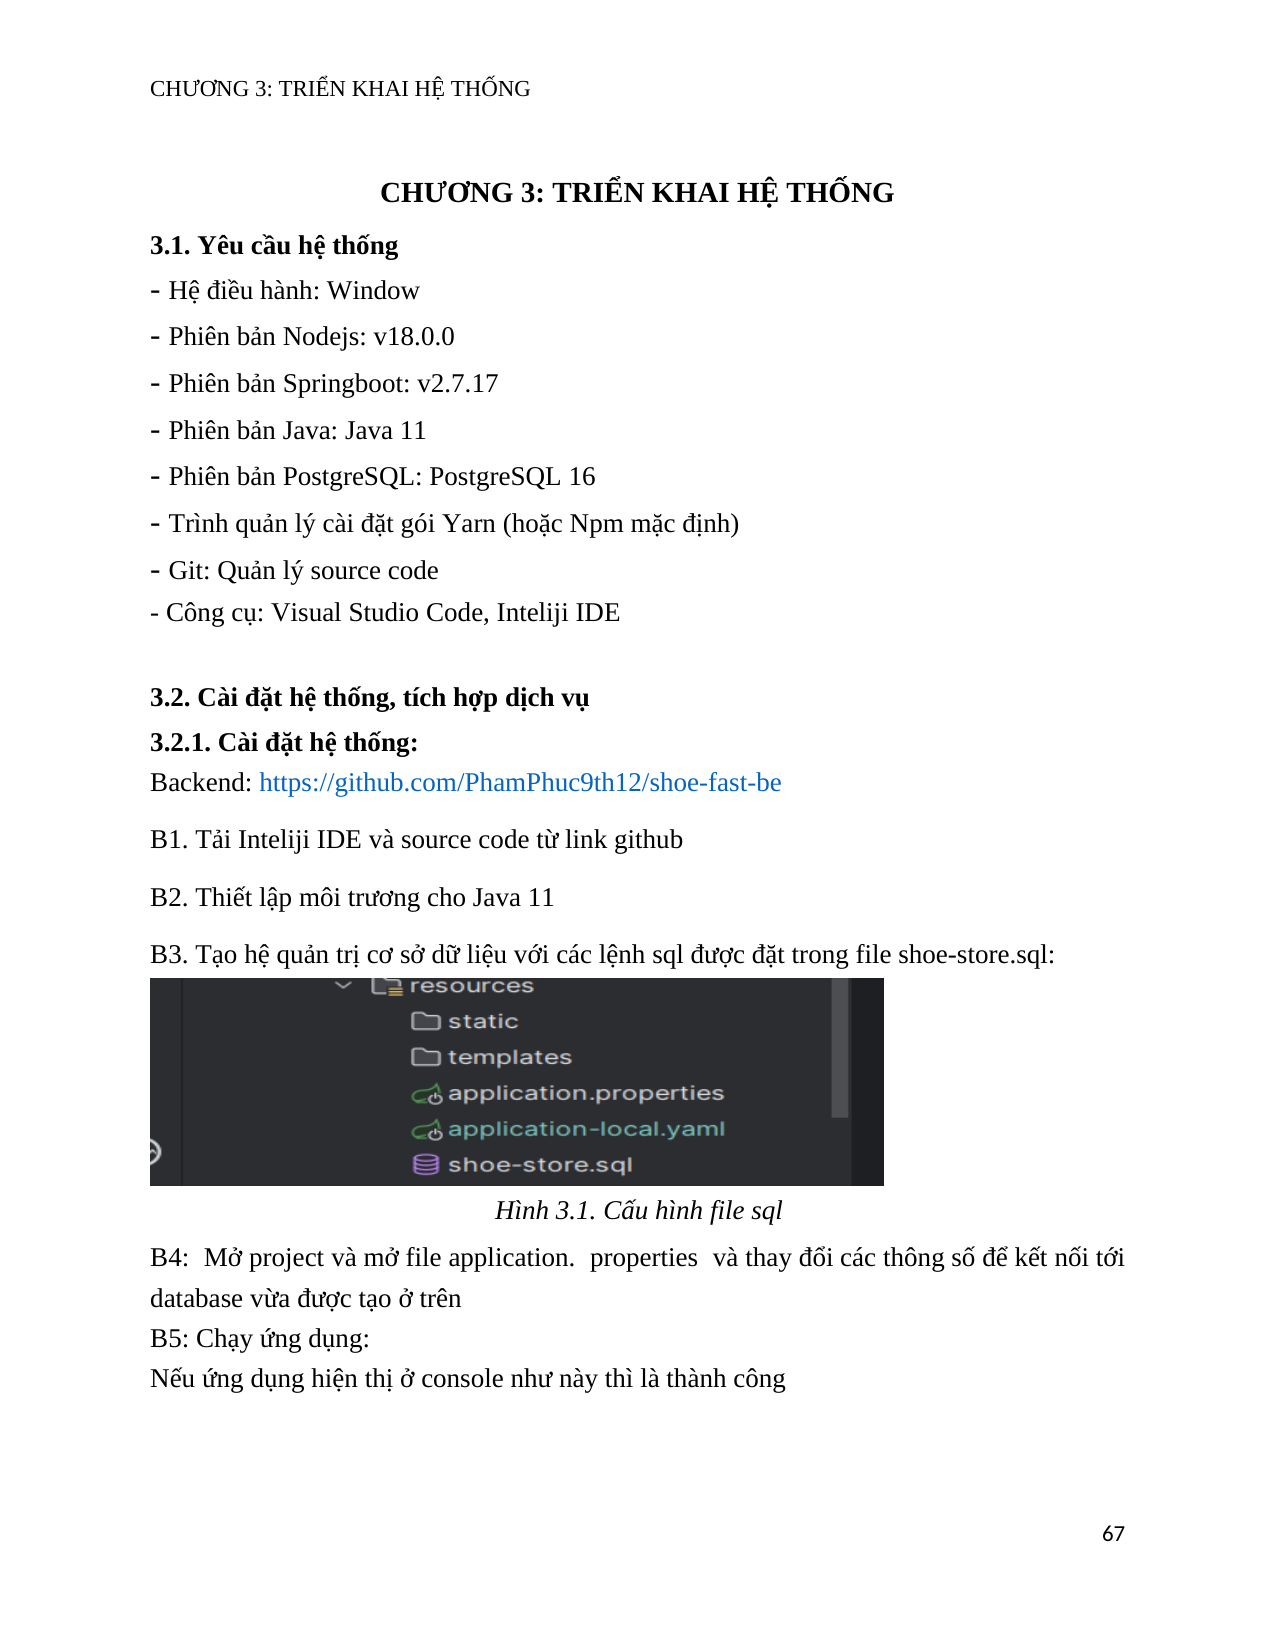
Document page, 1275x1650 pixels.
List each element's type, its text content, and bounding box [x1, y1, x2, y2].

subtitle 3.1. Yêu cầu hệ thống [150, 229, 1125, 261]
text Nếu ứng dụng hiện thị ở console như này thì là thành công [150, 1363, 1125, 1394]
text B4: Mở project và mở file application. properties và thay đổi các thông số để kết nối tới database vừa được tạo ở trên [150, 1241, 1125, 1313]
text - Công cụ: Visual Studio Code, Inteliji IDE [150, 597, 1125, 628]
text - Phiên bản PostgreSQL: PostgreSQL 16 [150, 457, 1125, 492]
text - Phiên bản Springboot: v2.7.17 [150, 363, 1125, 399]
text - Trình quản lý cài đặt gói Yarn (hoặc Npm mặc định) [150, 503, 1125, 539]
subtitle 3.2. Cài đặt hệ thống, tích hợp dịch vụ [150, 682, 1125, 713]
text Hình 3.1. Cấu hình file sql [151, 1194, 1125, 1225]
text B2. Thiết lập môi trương cho Java 11 [150, 881, 1125, 912]
subtitle 3.2.1. Cài đặt hệ thống: [150, 726, 1125, 757]
text B1. Tải Inteliji IDE và source code từ link github [150, 824, 1125, 855]
text - Phiên bản Java: Java 11 [150, 410, 1125, 446]
text - Phiên bản Nodejs: v18.0.0 [150, 317, 1125, 352]
text Backend: https://github.com/PhamPhuc9th12/shoe-fast-be [150, 767, 1125, 798]
text - Hệ điều hành: Window [150, 270, 1125, 306]
subtitle CHƯƠNG 3: TRIỂN KHAI HỆ THỐNG [150, 175, 1125, 208]
text B3. Tạo hệ quản trị cơ sở dữ liệu với các lệnh sql được đặt trong file shoe-store.sql: [150, 938, 1125, 969]
picture [150, 978, 884, 1186]
text - Git: Quản lý source code [150, 550, 1125, 586]
text B5: Chạy ứng dụng: [150, 1322, 1125, 1353]
